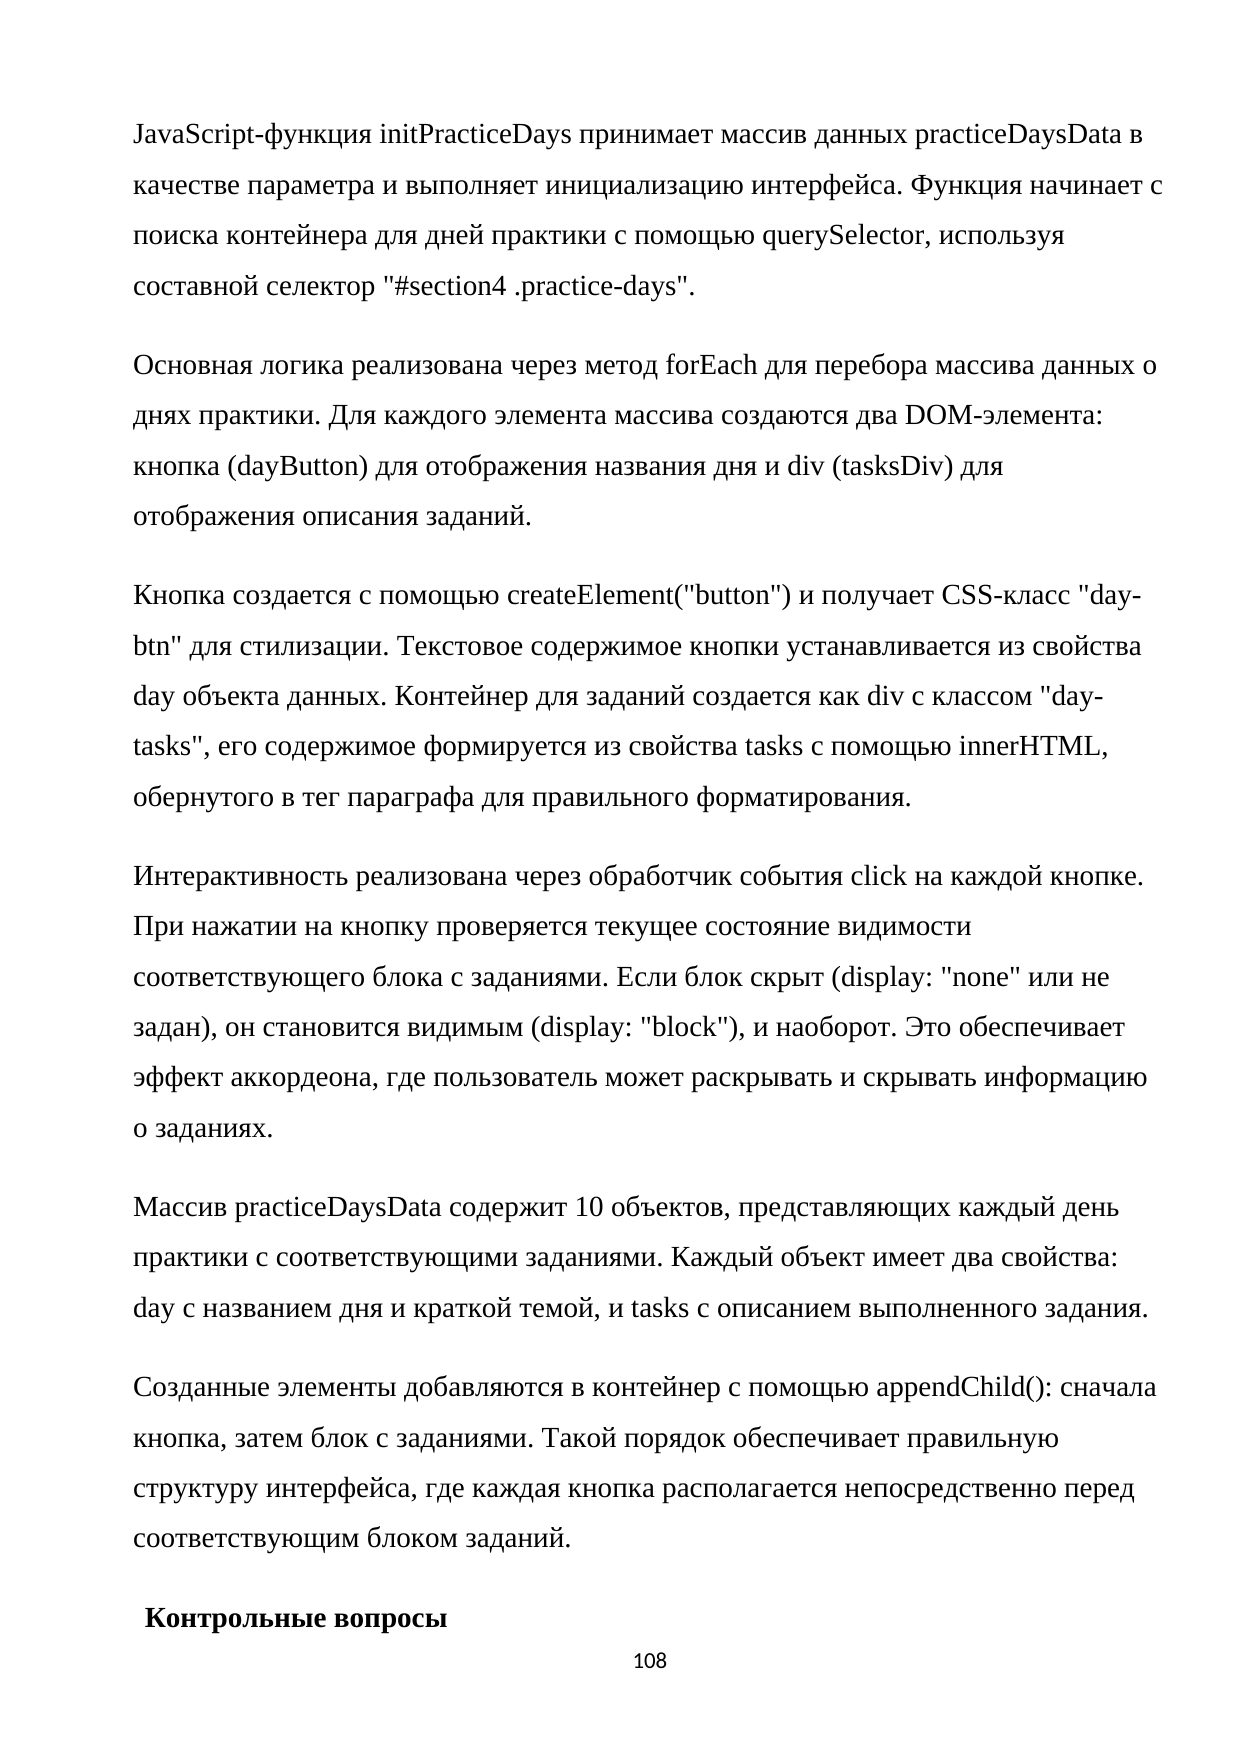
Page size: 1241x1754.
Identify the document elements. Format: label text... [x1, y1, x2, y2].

text Интерактивность реализована через обработчик события click на каждой кнопке. При нажатии на кнопку проверяется текущее состояние видимости соответствующего блока с заданиями. Если блок скрыт (display: "none" или не задан), он становится видимым (display: "block"), и наоборот. Это обеспечивает эффект аккордеона, где пользователь может раскрывать и скрывать информацию о заданиях. [133, 858, 1166, 1143]
text Кнопка создается с помощью createElement("button") и получает CSS-класс "day-btn" для стилизации. Текстовое содержимое кнопки устанавливается из свойства day объекта данных. Контейнер для заданий создается как div с классом "day-tasks", его содержимое формируется из свойства tasks с помощью innerHTML, обернутого в тег параграфа для правильного форматирования. [133, 577, 1166, 812]
text Созданные элементы добавляются в контейнер с помощью appendChild(): сначала кнопка, затем блок с заданиями. Такой порядок обеспечивает правильную структуру интерфейса, где каждая кнопка располагается непосредственно перед соответствующим блоком заданий. [133, 1369, 1166, 1554]
text JavaScript-функция initPracticeDays принимает массив данных practiceDaysData в качестве параметра и выполняет инициализацию интерфейса. Функция начинает с поиска контейнера для дней практики с помощью querySelector, используя составной селектор "#section4 .practice-days". [133, 117, 1166, 301]
text Основная логика реализована через метод forEach для перебора массива данных о днях практики. Для каждого элемента массива создаются два DOM-элемента: кнопка (dayButton) для отображения названия дня и div (tasksDiv) для отображения описания заданий. [133, 347, 1166, 532]
text Массив practiceDaysData содержит 10 объектов, представляющих каждый день практики с соответствующими заданиями. Каждый объект имеет два свойства: day с названием дня и краткой темой, и tasks с описанием выполненного задания. [133, 1189, 1166, 1323]
text Контрольные вопросы [144, 1600, 1155, 1633]
